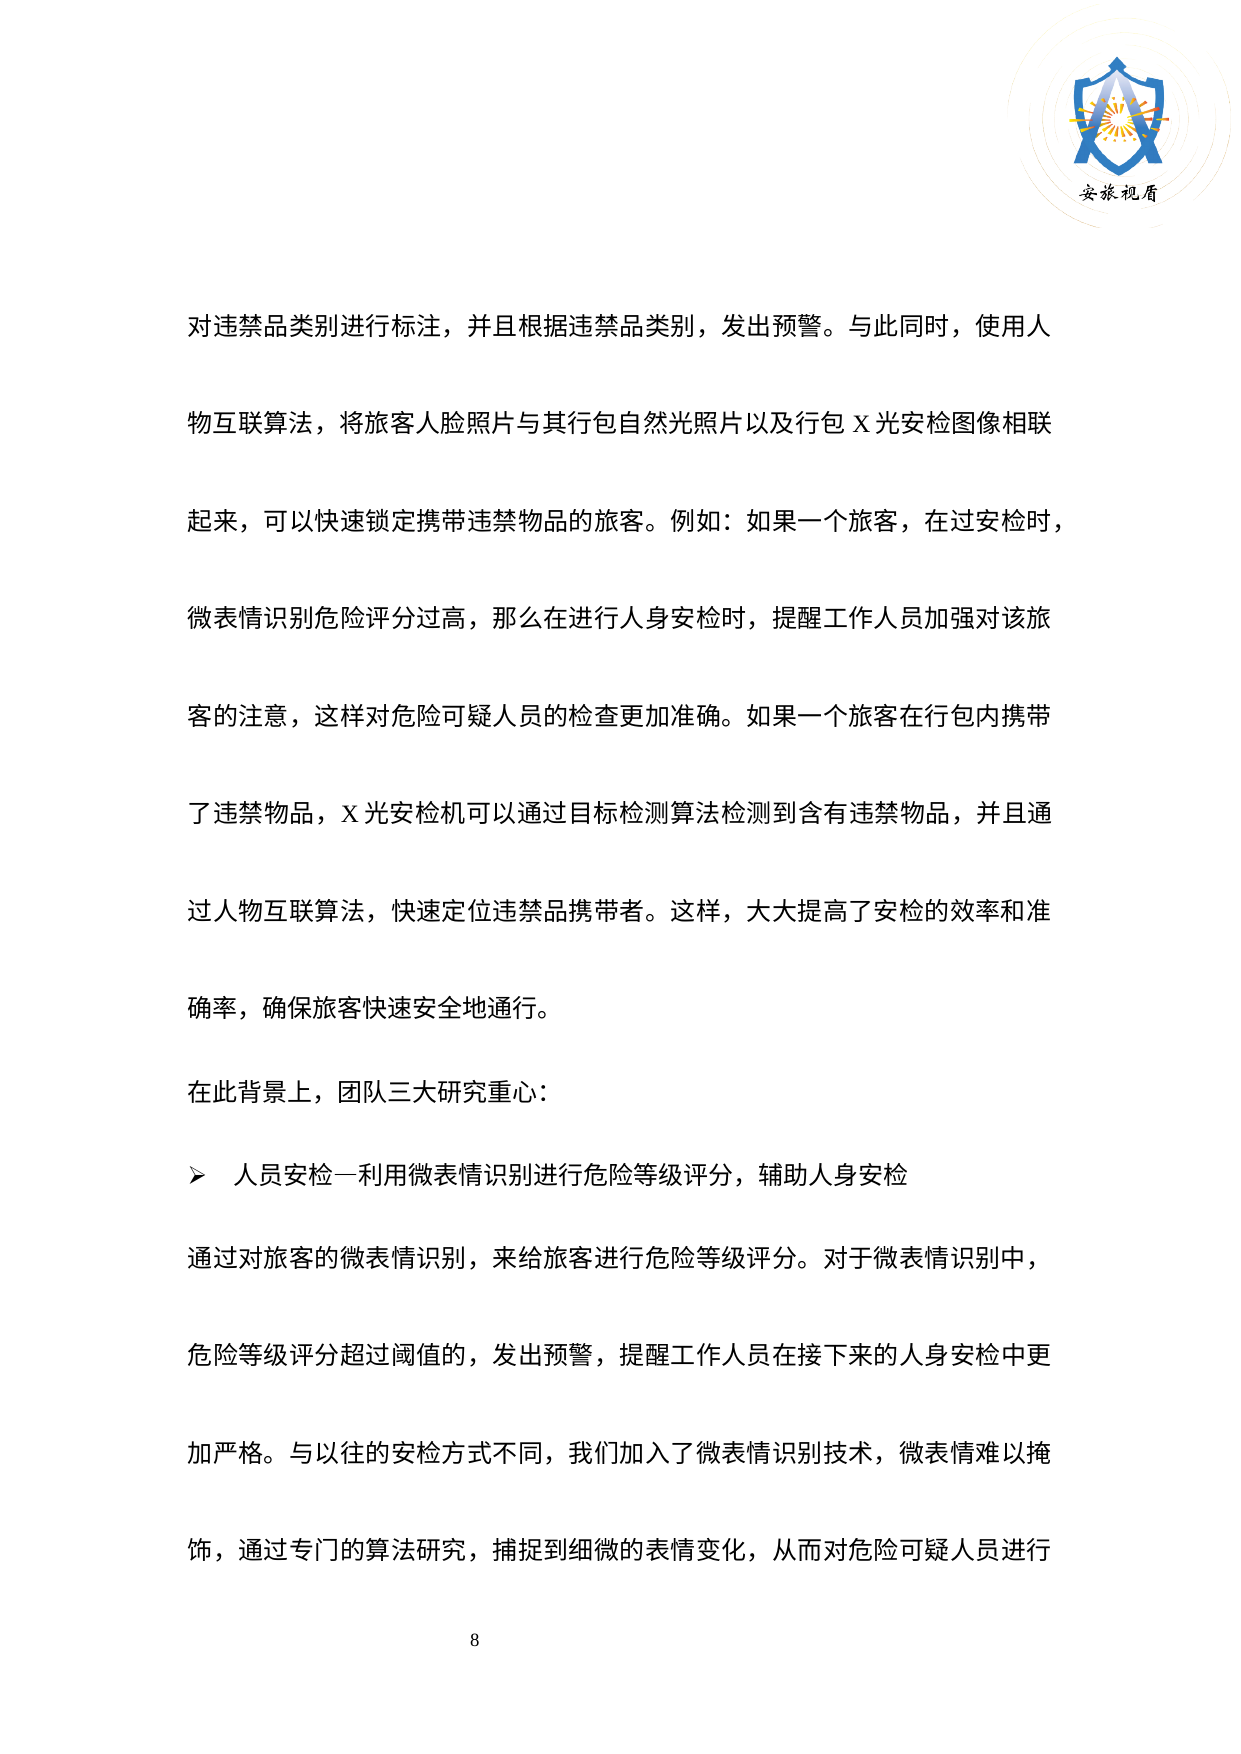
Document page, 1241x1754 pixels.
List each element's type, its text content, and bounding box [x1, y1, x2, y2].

list 人员安检—利用微表情识别进行危险等级评分，辅助人身安检 [187, 1141, 1053, 1206]
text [187, 162, 1053, 1039]
text 在此背景上，团队三大研究重心： [187, 1058, 1053, 1123]
picture [1007, 4, 1231, 228]
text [187, 1224, 1053, 1581]
